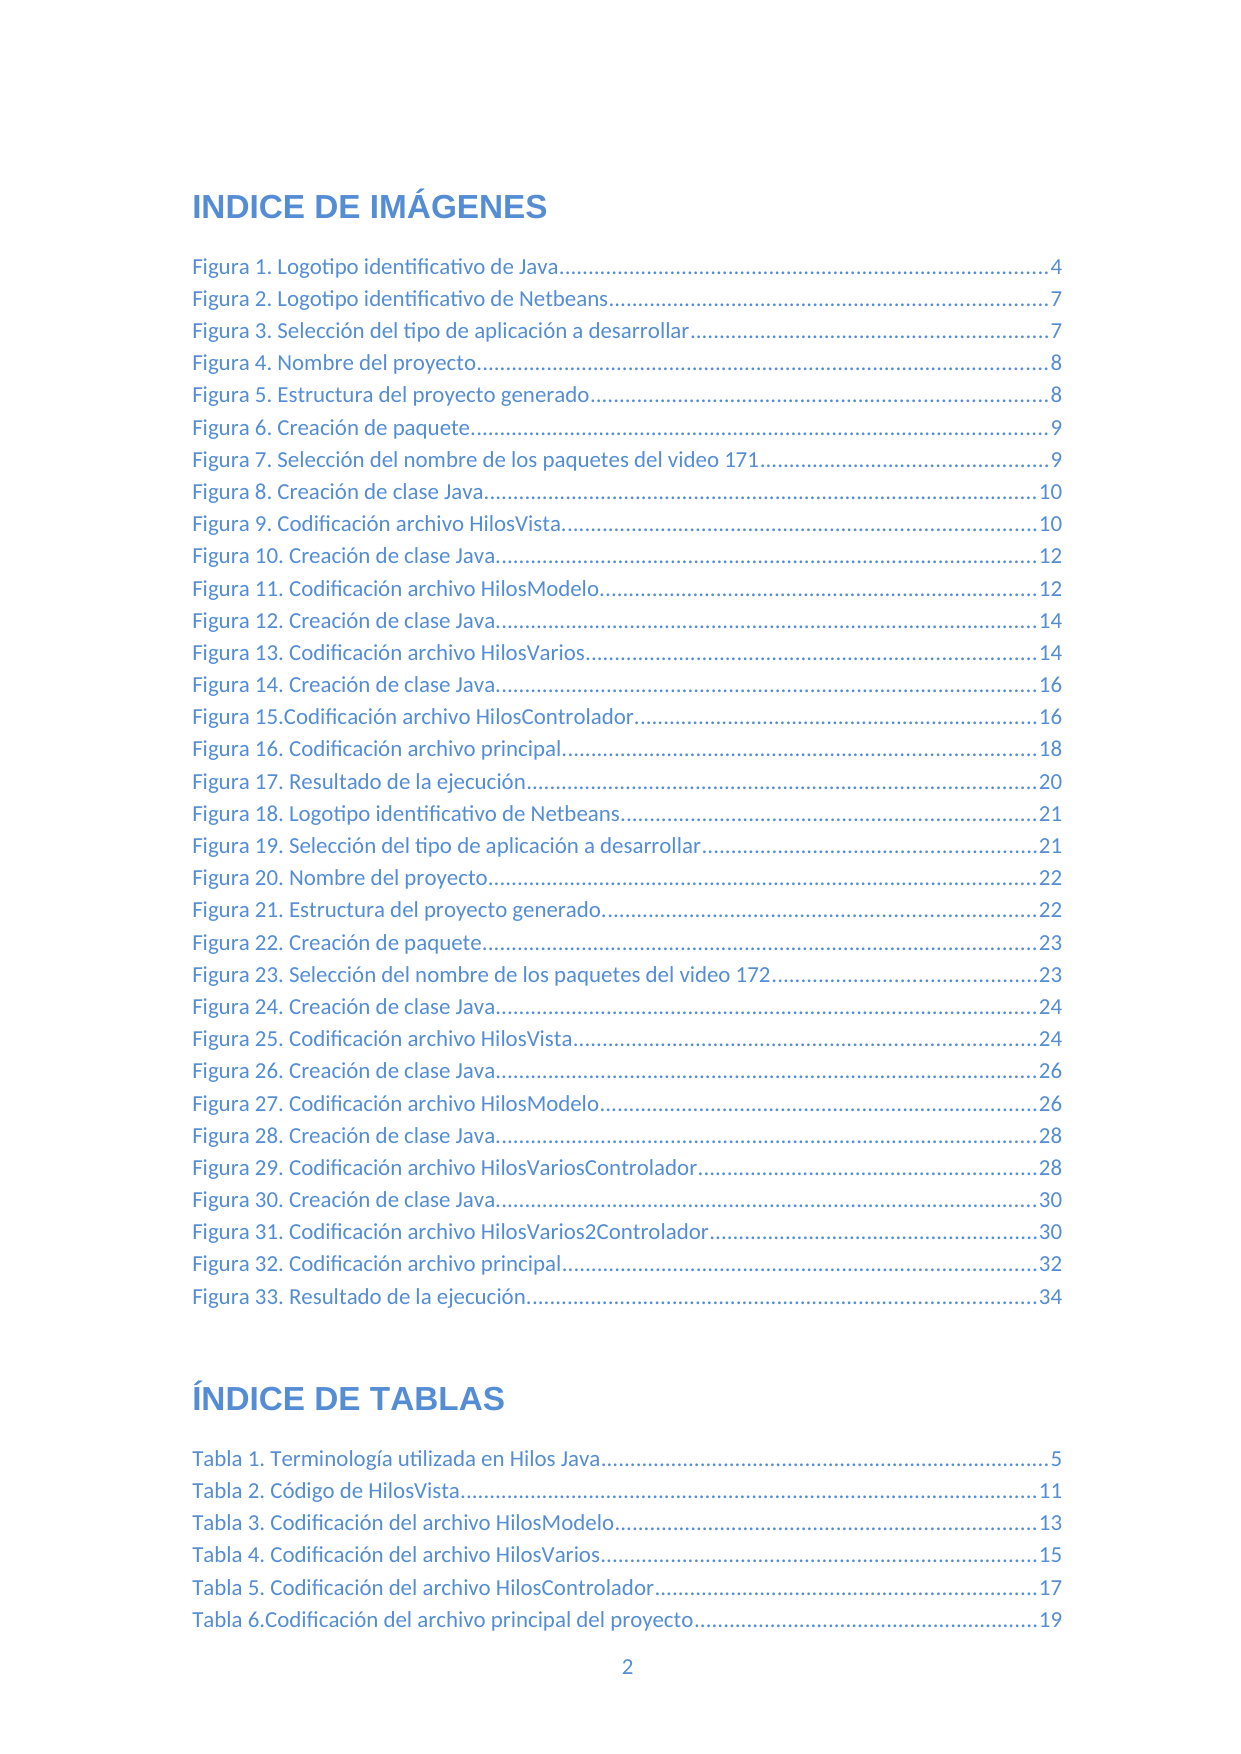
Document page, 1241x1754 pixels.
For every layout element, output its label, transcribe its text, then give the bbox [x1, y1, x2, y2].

text Tabla 5. Codificación del archivo HilosControlador 17 [192, 1573, 1063, 1601]
text Figura 2. Logotipo identificativo de Netbeans 7 [192, 284, 1063, 312]
text Figura 9. Codificación archivo HilosVista. 10 [192, 509, 1063, 537]
text Figura 28. Creación de clase Java. 28 [192, 1121, 1063, 1149]
text Figura 11. Codificación archivo HilosModelo. 12 [192, 574, 1063, 602]
text Figura 14. Creación de clase Java. 16 [192, 670, 1063, 698]
text Tabla 4. Codificación del archivo HilosVarios 15 [192, 1541, 1063, 1568]
text Figura 24. Creación de clase Java 24 [192, 992, 1063, 1020]
text INDICE DE IMÁGENES [192, 187, 1063, 225]
text Figura 33. Resultado de la ejecución. 34 [192, 1282, 1063, 1310]
text Figura 21. Estructura del proyecto generado. 22 [192, 896, 1063, 923]
text Figura 22. Creación de paquete. 23 [192, 928, 1063, 956]
text Figura 30. Creación de clase Java. 30 [192, 1185, 1063, 1213]
text Figura 31. Codificación archivo HilosVarios2Controlador 30 [192, 1217, 1063, 1245]
text Figura 8. Creación de clase Java. 10 [192, 477, 1063, 505]
text Figura 12. Creación de clase Java. 14 [192, 606, 1063, 634]
text Figura 10. Creación de clase Java. 12 [192, 541, 1063, 569]
text Figura 7. Selección del nombre de los paquetes del video 171 9 [192, 445, 1063, 473]
text Figura 19. Selección del tipo de aplicación a desarrollar 21 [192, 831, 1063, 859]
text Figura 29. Codificación archivo HilosVariosControlador 28 [192, 1153, 1063, 1181]
text Figura 1. Logotipo identificativo de Java 4 [192, 252, 1063, 280]
text Figura 3. Selección del tipo de aplicación a desarrollar 7 [192, 316, 1063, 344]
text Tabla 3. Codificación del archivo HilosModelo 13 [192, 1508, 1063, 1536]
text Figura 25. Codificación archivo HilosVista 24 [192, 1024, 1063, 1052]
text Figura 23. Selección del nombre de los paquetes del video 172 23 [192, 960, 1063, 988]
text Tabla 1. Terminología utilizada en Hilos Java 5 [192, 1444, 1063, 1472]
text Figura 6. Creación de paquete. 9 [192, 413, 1063, 441]
text Figura 4. Nombre del proyecto 8 [192, 348, 1063, 376]
text Figura 18. Logotipo identificativo de Netbeans 21 [192, 799, 1063, 827]
text Figura 15.Codificación archivo HilosControlador. 16 [192, 702, 1063, 730]
text Tabla 6.Codificación del archivo principal del proyecto 19 [192, 1605, 1063, 1633]
text Figura 27. Codificación archivo HilosModelo 26 [192, 1089, 1063, 1117]
text ÍNDICE DE TABLAS [192, 1379, 1063, 1417]
text Figura 32. Codificación archivo principal 32 [192, 1249, 1063, 1278]
text Tabla 2. Código de HilosVista. 11 [192, 1476, 1063, 1504]
text Figura 5. Estructura del proyecto generado 8 [192, 381, 1063, 408]
text Figura 13. Codificación archivo HilosVarios 14 [192, 638, 1063, 666]
text Figura 20. Nombre del proyecto 22 [192, 863, 1063, 891]
text Figura 26. Creación de clase Java 26 [192, 1056, 1063, 1084]
text Figura 16. Codificación archivo principal. 18 [192, 734, 1063, 763]
text Figura 17. Resultado de la ejecución 20 [192, 767, 1063, 795]
